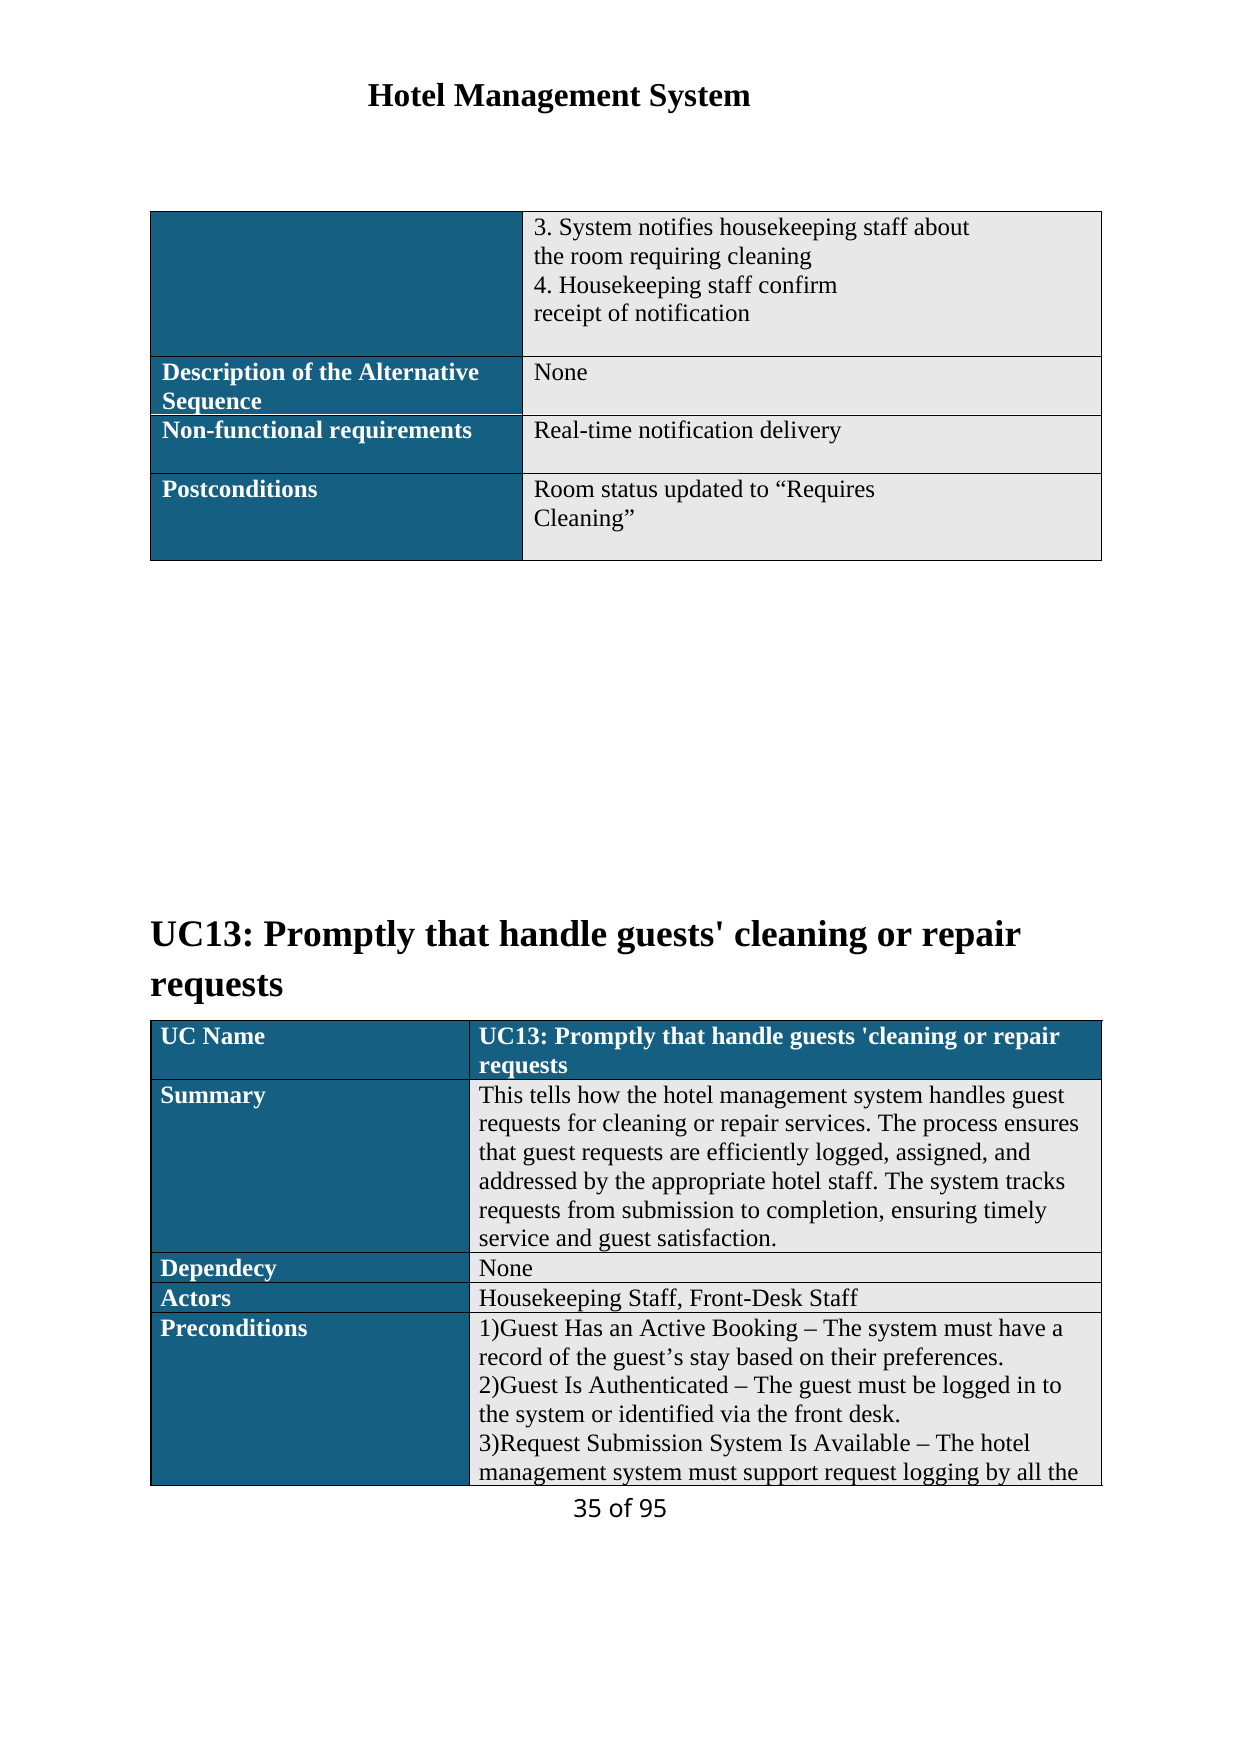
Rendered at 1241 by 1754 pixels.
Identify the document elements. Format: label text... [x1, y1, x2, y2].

table_cell Room status updated to “Requires Cleaning” [523, 474, 1101, 560]
table_cell Postconditions [151, 474, 522, 560]
table_cell This tells how the hotel management system handles guest requests for cleaning or repair services. The process ensures that guest requests are efficiently logged, assigned, and addressed by the appropriate hotel staff. The system tracks requests from submission to completion, ensuring timely service and guest satisfaction. [470, 1080, 1101, 1252]
table_cell Housekeeping Staff, Front-Desk Staff [470, 1283, 1101, 1312]
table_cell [470, 1313, 1101, 1485]
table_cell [151, 212, 522, 356]
table_cell Summary [152, 1080, 469, 1252]
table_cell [523, 212, 1101, 356]
table_header UC Name [152, 1021, 469, 1079]
table_header UC13: Promptly that handle guests 'cleaning or repair requests [470, 1021, 1101, 1079]
subtitle UC13: Promptly that handle guests' cleaning or repair requests [150, 911, 1090, 1004]
table_cell None [523, 357, 1101, 414]
table_cell Non-functional requirements [151, 416, 522, 473]
table_cell None [470, 1253, 1101, 1282]
table_cell Dependecy [152, 1253, 469, 1282]
table_cell Preconditions [152, 1313, 469, 1485]
table_cell Real-time notification delivery [523, 416, 1101, 473]
table_cell Description of the Alternative Sequence [151, 357, 522, 414]
table_cell Actors [152, 1283, 469, 1312]
